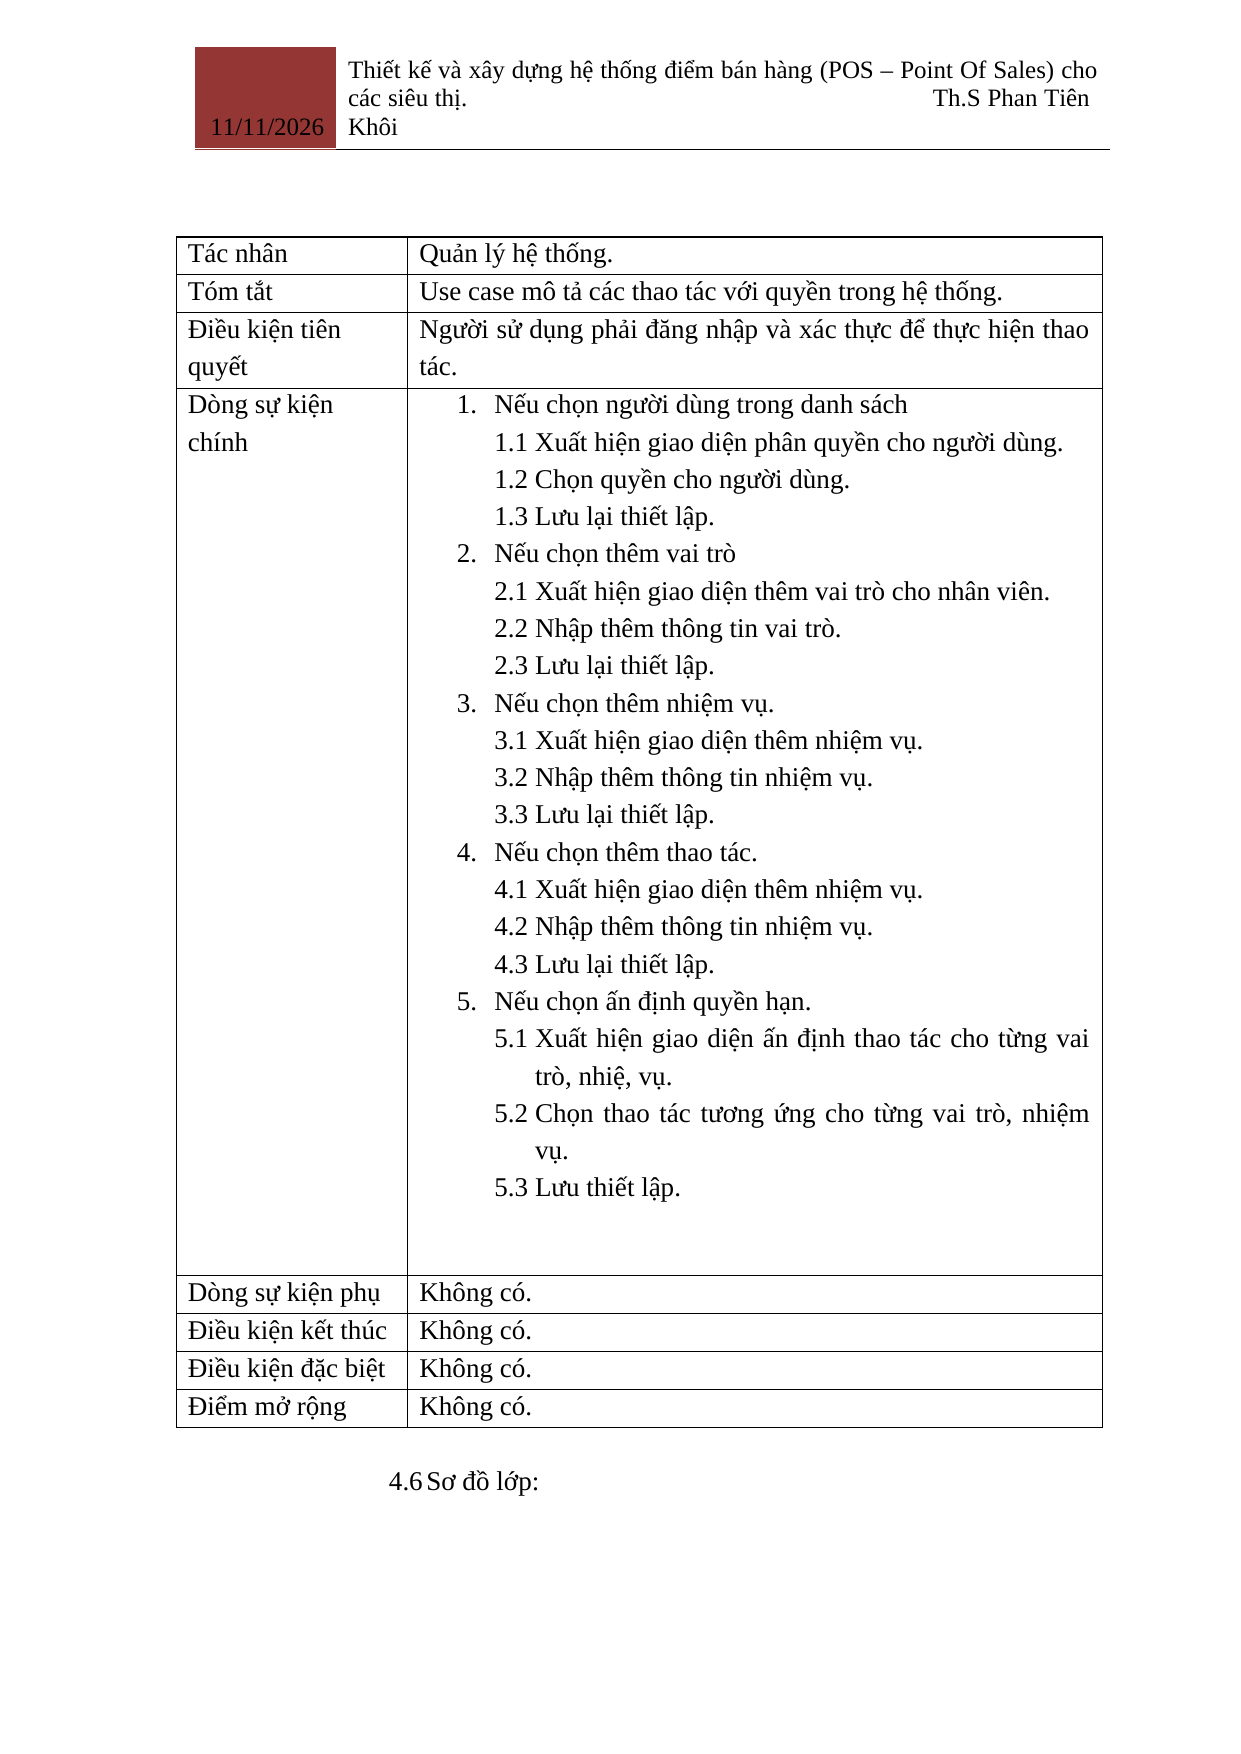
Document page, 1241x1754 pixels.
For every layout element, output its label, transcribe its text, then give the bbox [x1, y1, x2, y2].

table_cell Nếu chọn người dùng trong danh sách 1.1 Xuất hiện giao diện phân quyền cho người dùng. 1.2 Chọn quyền cho người dùng. 1.3 Lưu lại thiết lập. Nếu chọn thêm vai trò Xuất hiện giao diện thêm vai trò cho nhân viên. Nhập thêm thông tin vai trò. Lưu lại thiết lập. Nếu chọn thêm nhiệm vụ. Xuất hiện giao diện thêm nhiệm vụ. Nhập thêm thông tin nhiệm vụ. Lưu lại thiết lập. Nếu chọn thêm thao tác. Xuất hiện giao diện thêm nhiệm vụ. Nhập thêm thông tin nhiệm vụ. Lưu lại thiết lập. Nếu chọn ấn định quyền hạn. Xuất hiện giao diện ấn định thao tác cho từng vai trò, nhiệ, vụ. Chọn thao tác tương ứng cho từng vai trò, nhiệm vụ. Lưu thiết lập. [408, 389, 1102, 1275]
table_cell Điều kiện đặc biệt [177, 1352, 407, 1389]
table_cell Không có. [408, 1352, 1102, 1389]
table_cell Điều kiện tiên quyết [177, 313, 407, 387]
table_cell Không có. [408, 1390, 1102, 1427]
table_cell Dòng sự kiện phụ [177, 1276, 407, 1313]
table_cell Điểm mở rộng [177, 1390, 407, 1427]
table_cell Tóm tắt [177, 275, 407, 312]
table_cell Dòng sự kiện chính [177, 389, 407, 1275]
table_cell Người sử dụng phải đăng nhập và xác thực để thực hiện thao tác. [408, 313, 1102, 387]
table_cell Không có. [408, 1276, 1102, 1313]
table_header Quản lý hệ thống. [408, 238, 1102, 274]
table_cell Use case mô tả các thao tác với quyền trong hệ thống. [408, 275, 1102, 312]
table_cell Điều kiện kết thúc [177, 1314, 407, 1351]
table_cell Không có. [408, 1314, 1102, 1351]
list Sơ đồ lớp: [389, 1465, 1122, 1496]
table_header Tác nhân [177, 238, 407, 274]
